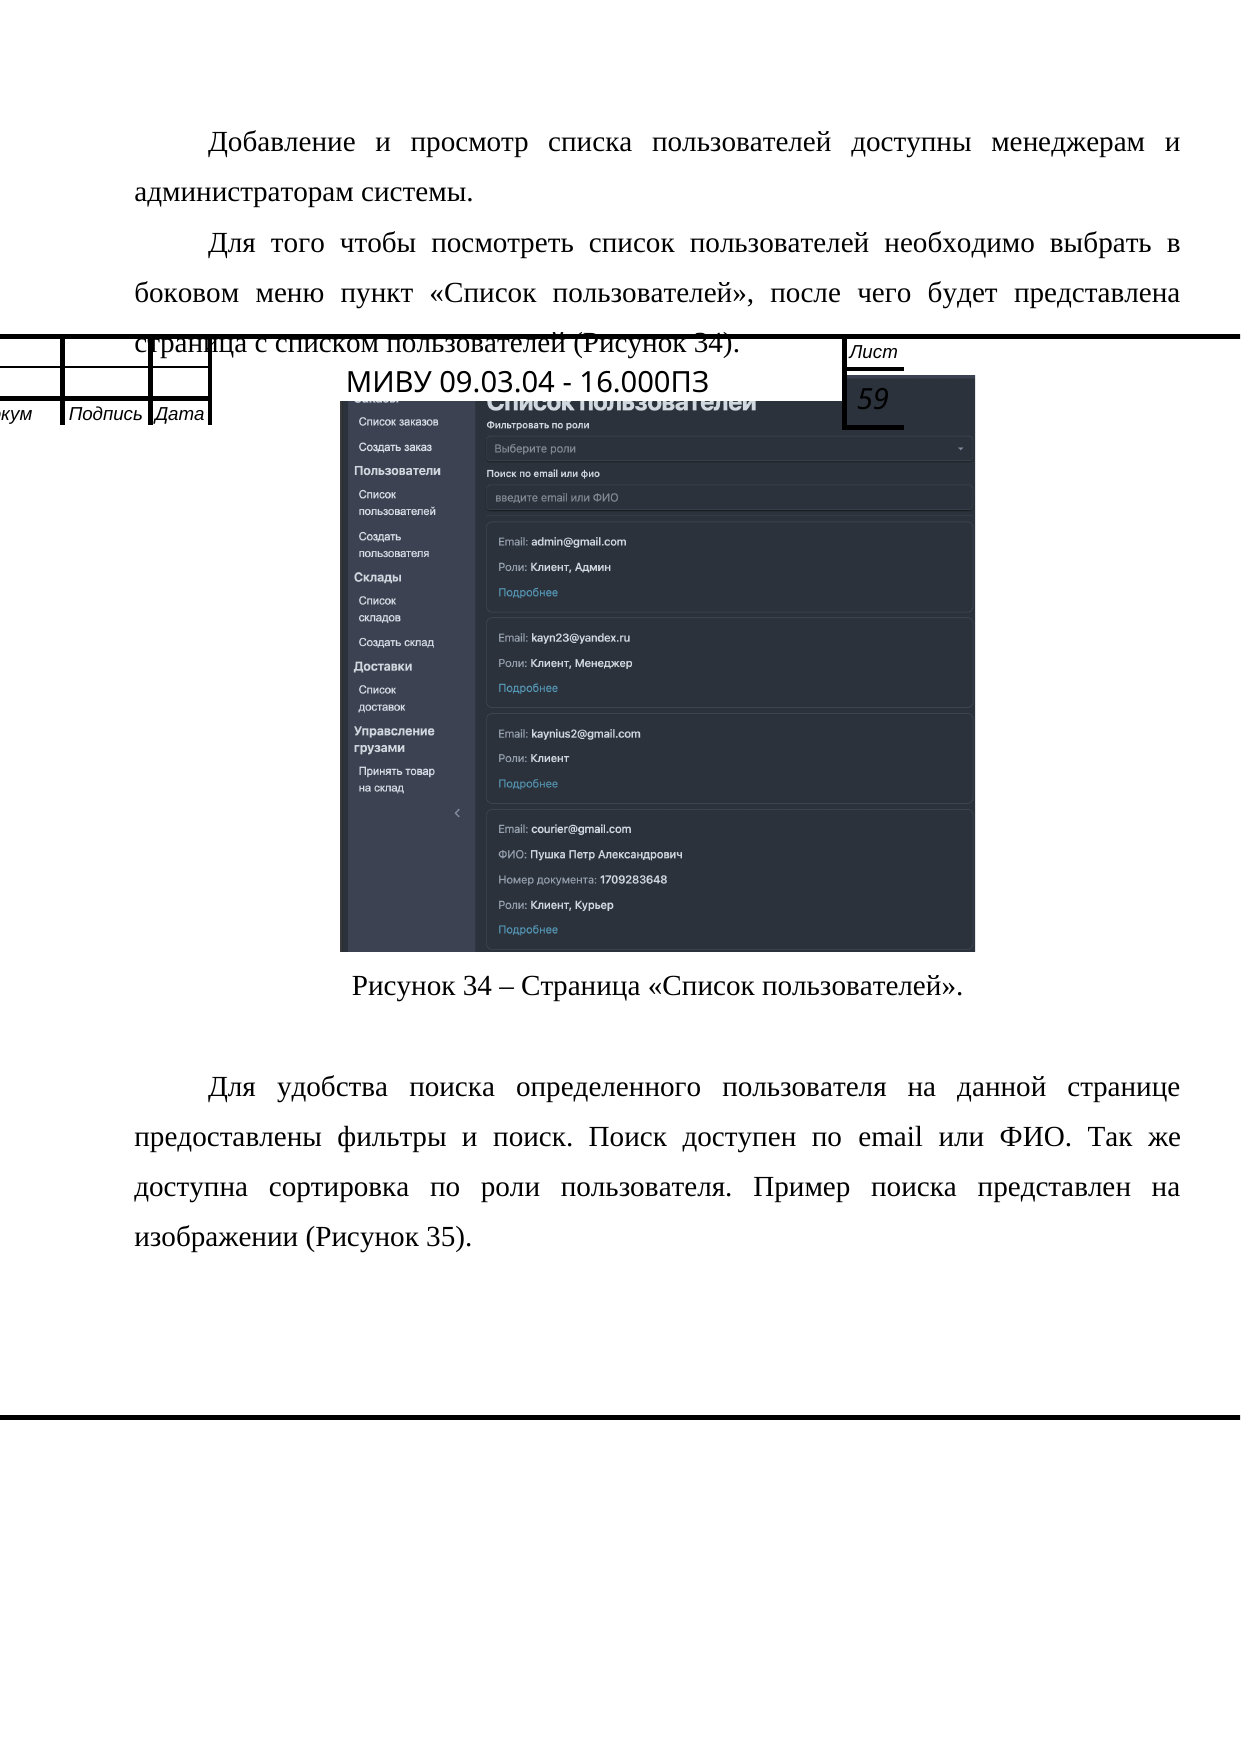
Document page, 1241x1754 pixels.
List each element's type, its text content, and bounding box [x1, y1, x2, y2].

text Добавление и просмотр списка пользователей доступны менеджерам и администраторам системы. [134, 124, 1181, 208]
text Для удобства поиска определенного пользователя на данной странице предоставлены фильтры и поиск. Поиск доступен по email или ФИО. Так же доступна сортировка по роли пользователя. Пример поиска представлен на изображении (Рисунок 35). [134, 1069, 1181, 1253]
picture [340, 375, 976, 952]
text Для того чтобы посмотреть список пользователей необходимо выбрать в боковом меню пункт «Список пользователей», после чего будет представлена страница с списком пользователей (Рисунок 34). [134, 225, 1181, 359]
